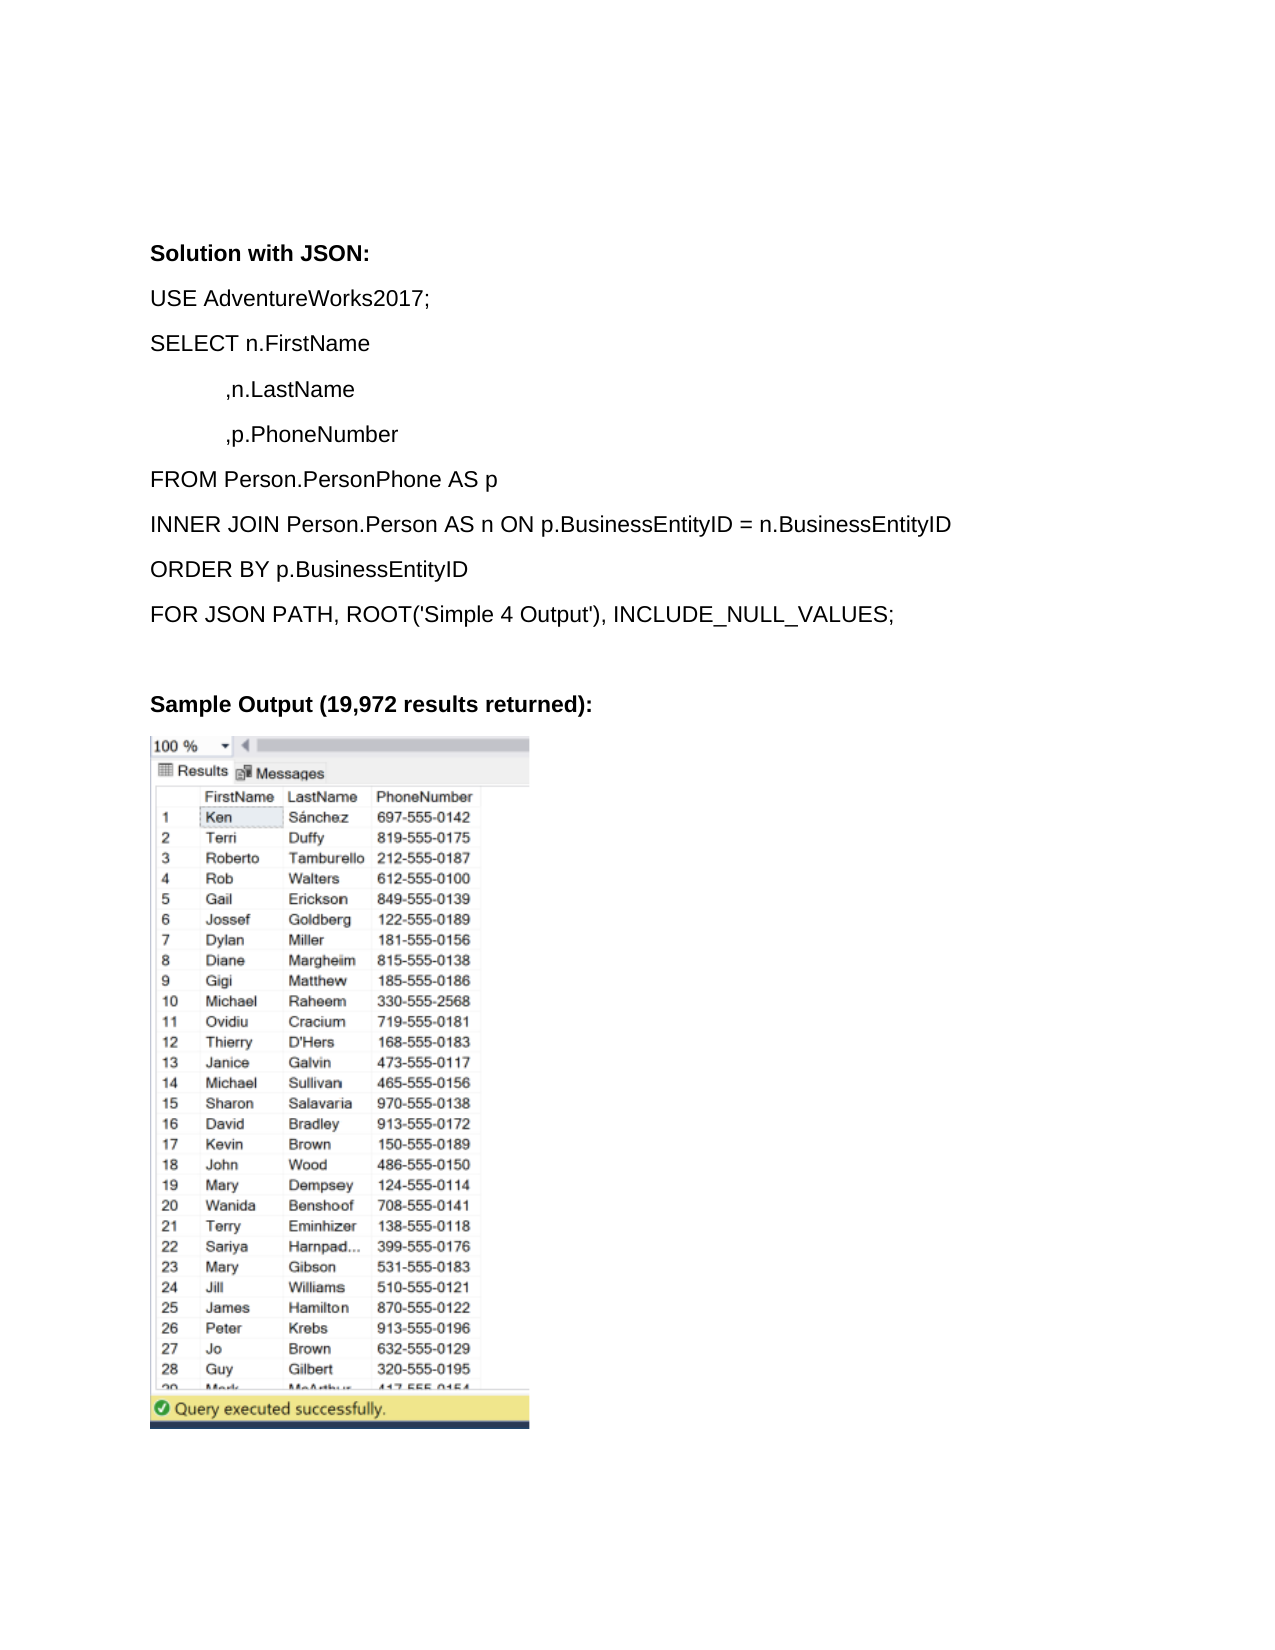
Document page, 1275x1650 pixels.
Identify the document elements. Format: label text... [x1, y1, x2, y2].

text ORDER BY p.BusinessEntityID [150, 556, 1125, 582]
text Solution with JSON: [150, 240, 1125, 267]
text FROM Person.PersonPhone AS p [150, 466, 1125, 492]
picture [150, 736, 530, 1429]
text ,p.PhoneNumber [150, 421, 1125, 447]
text SELECT n.FirstName [150, 330, 1125, 357]
text USE AdventureWorks2017; [150, 285, 1125, 312]
text Sample Output (19,972 results returned): [150, 691, 1125, 718]
text FOR JSON PATH, ROOT('Simple 4 Output'), INCLUDE_NULL_VALUES; [150, 601, 1125, 627]
text INNER JOIN Person.Person AS n ON p.BusinessEntityID = n.BusinessEntityID [150, 511, 1125, 537]
text ,n.LastName [150, 376, 1125, 402]
